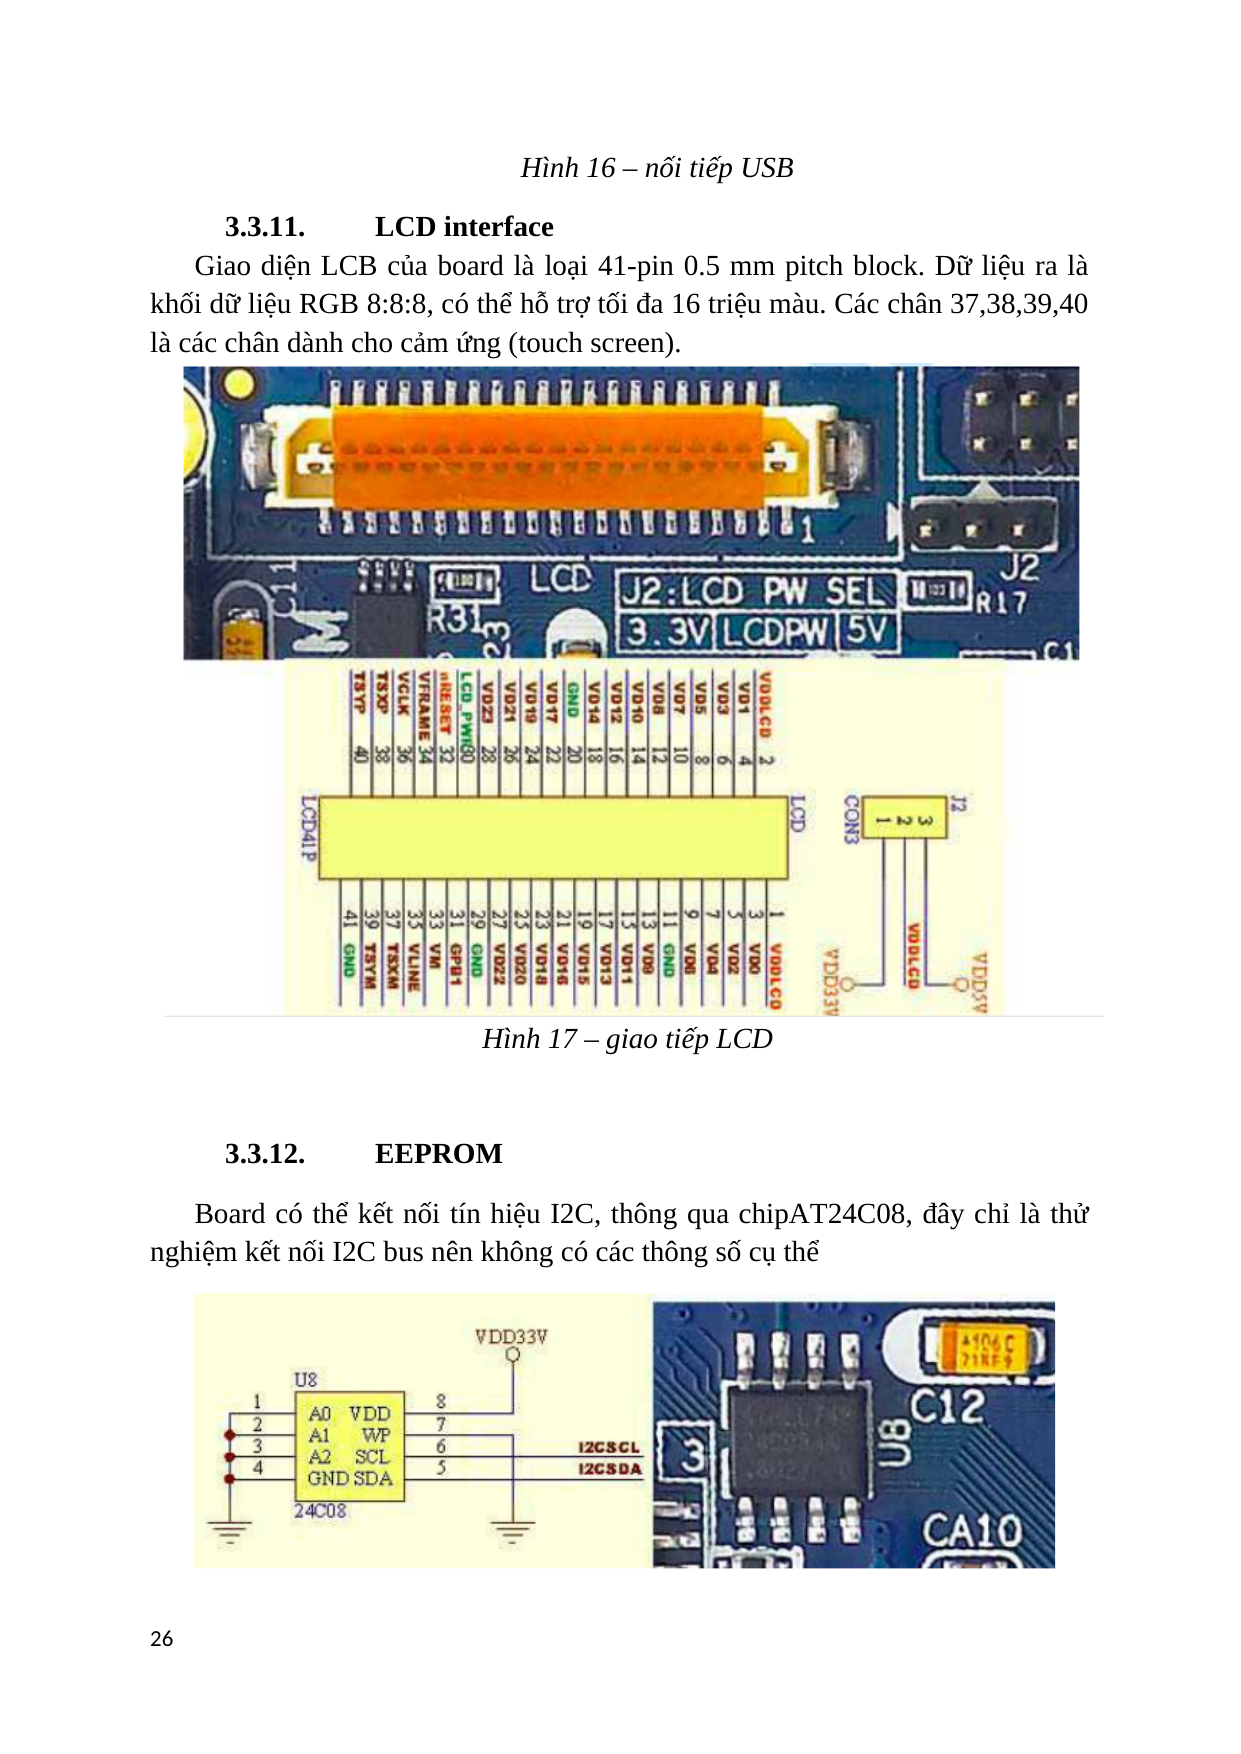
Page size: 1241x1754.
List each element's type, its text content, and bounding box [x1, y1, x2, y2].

list Hình 17 – giao tiếp LCD [165, 1021, 1090, 1054]
picture [164, 363, 1104, 1017]
text Board có thể kết nối tín hiệu I2C, thông qua chipAT24C08, đây chỉ là thử nghiệm kết nối I2C bus nên không có các thông số cụ thể [150, 1196, 1090, 1268]
list Giao diện LCB của board là loại 41-pin 0.5 mm pitch block. Dữ liệu ra là khối dữ liệu RGB 8:8:8, có thể hỗ trợ tối đa 16 triệu màu. Các chân 37,38,39,40 là các chân dành cho cảm ứng (touch screen). [150, 248, 1090, 358]
list EEPROM [225, 1136, 1090, 1170]
picture [194, 1293, 1056, 1570]
text Hình 16 – nối tiếp USB [224, 150, 1090, 183]
list LCD interface [225, 209, 1090, 243]
